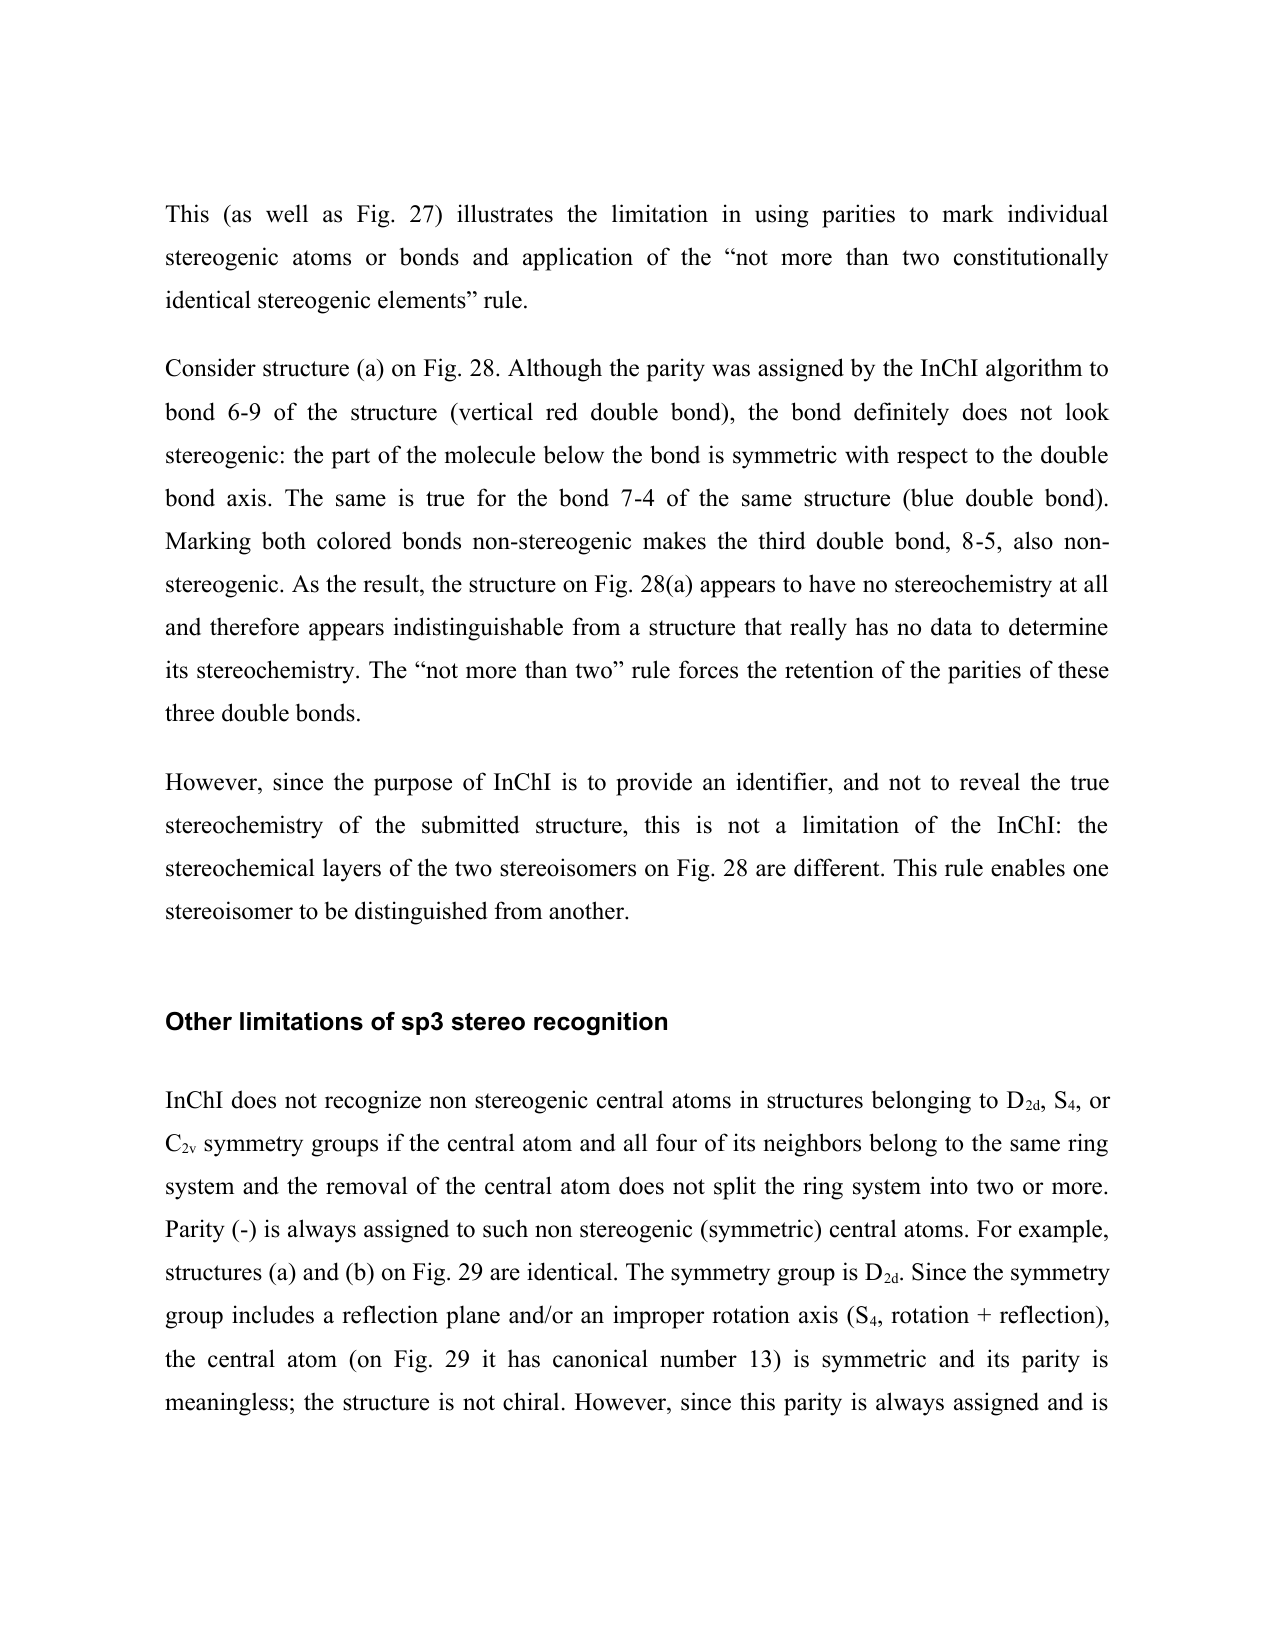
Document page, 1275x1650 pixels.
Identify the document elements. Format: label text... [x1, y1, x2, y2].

text Consider structure (a) on Fig. 28. Although the parity was assigned by the InChI algorithm to bond 6-9 of the structure (vertical red double bond), the bond definitely does not look stereogenic: the part of the molecule below the bond is symmetric with respect to the double bond axis. The same is true for the bond 7-4 of the same structure (blue double bond). Marking both colored bonds non-stereogenic makes the third double bond, 8-5, also non-stereogenic. As the result, the structure on Fig. 28(a) appears to have no stereochemistry at all and therefore appears indistinguishable from a structure that really has no data to determine its stereochemistry. The “not more than two” rule forces the retention of the parities of these three double bonds. [165, 353, 1110, 727]
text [165, 1085, 1110, 1416]
text However, since the purpose of InChI is to provide an identifier, and not to reveal the true stereochemistry of the submitted structure, this is not a limitation of the InChI: the stereochemical layers of the two stereoisomers on Fig. 28 are different. This rule enables one stereoisomer to be distinguished from another. [165, 767, 1110, 925]
text This (as well as Fig. 27) illustrates the limitation in using parities to mark individual stereogenic atoms or bonds and application of the “not more than two constitutionally identical stereogenic elements” rule. [165, 199, 1110, 314]
subtitle Other limitations of sp3 stereo recognition [165, 1007, 1110, 1036]
